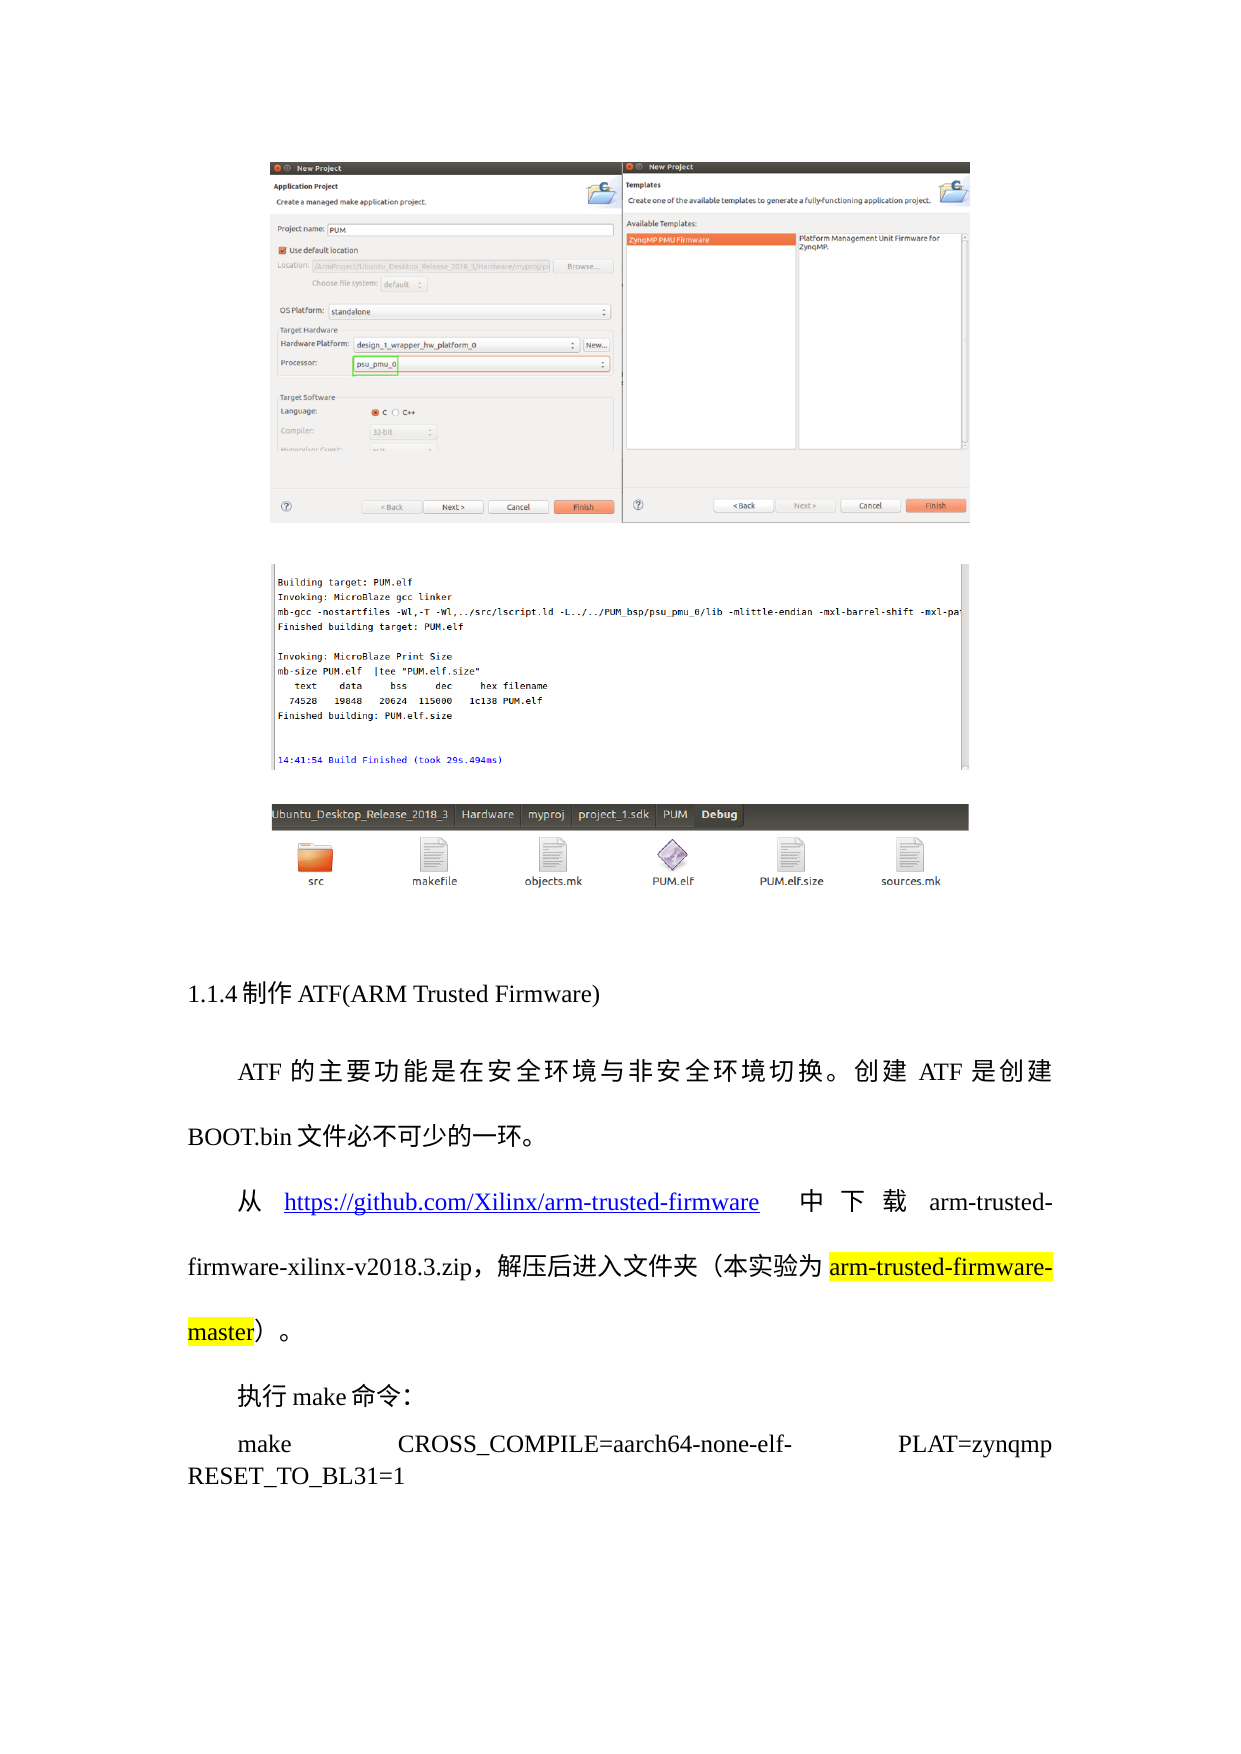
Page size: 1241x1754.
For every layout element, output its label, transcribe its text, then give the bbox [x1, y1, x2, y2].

picture [270, 162, 970, 523]
text 从https://github.com/Xilinx/arm-trusted-firmware 中下载arm-trusted-firmware-xilinx-v2018.3.zip，解压后进入文件夹（本实验为arm-trusted-firmware-master）。 [187, 1167, 1053, 1362]
picture [271, 804, 969, 918]
text 执行make命令： [187, 1362, 1053, 1427]
title 1.1.4制作ATF(ARM Trusted Firmware) [187, 959, 1053, 1024]
text make CROSS_COMPILE=aarch64-none-elf- PLAT=zynqmp RESET_TO_BL31=1 [187, 1427, 1053, 1492]
picture [271, 564, 970, 770]
text ATF的主要功能是在安全环境与非安全环境切换。创建ATF是创建BOOT.bin文件必不可少的一环。 [187, 1037, 1053, 1167]
